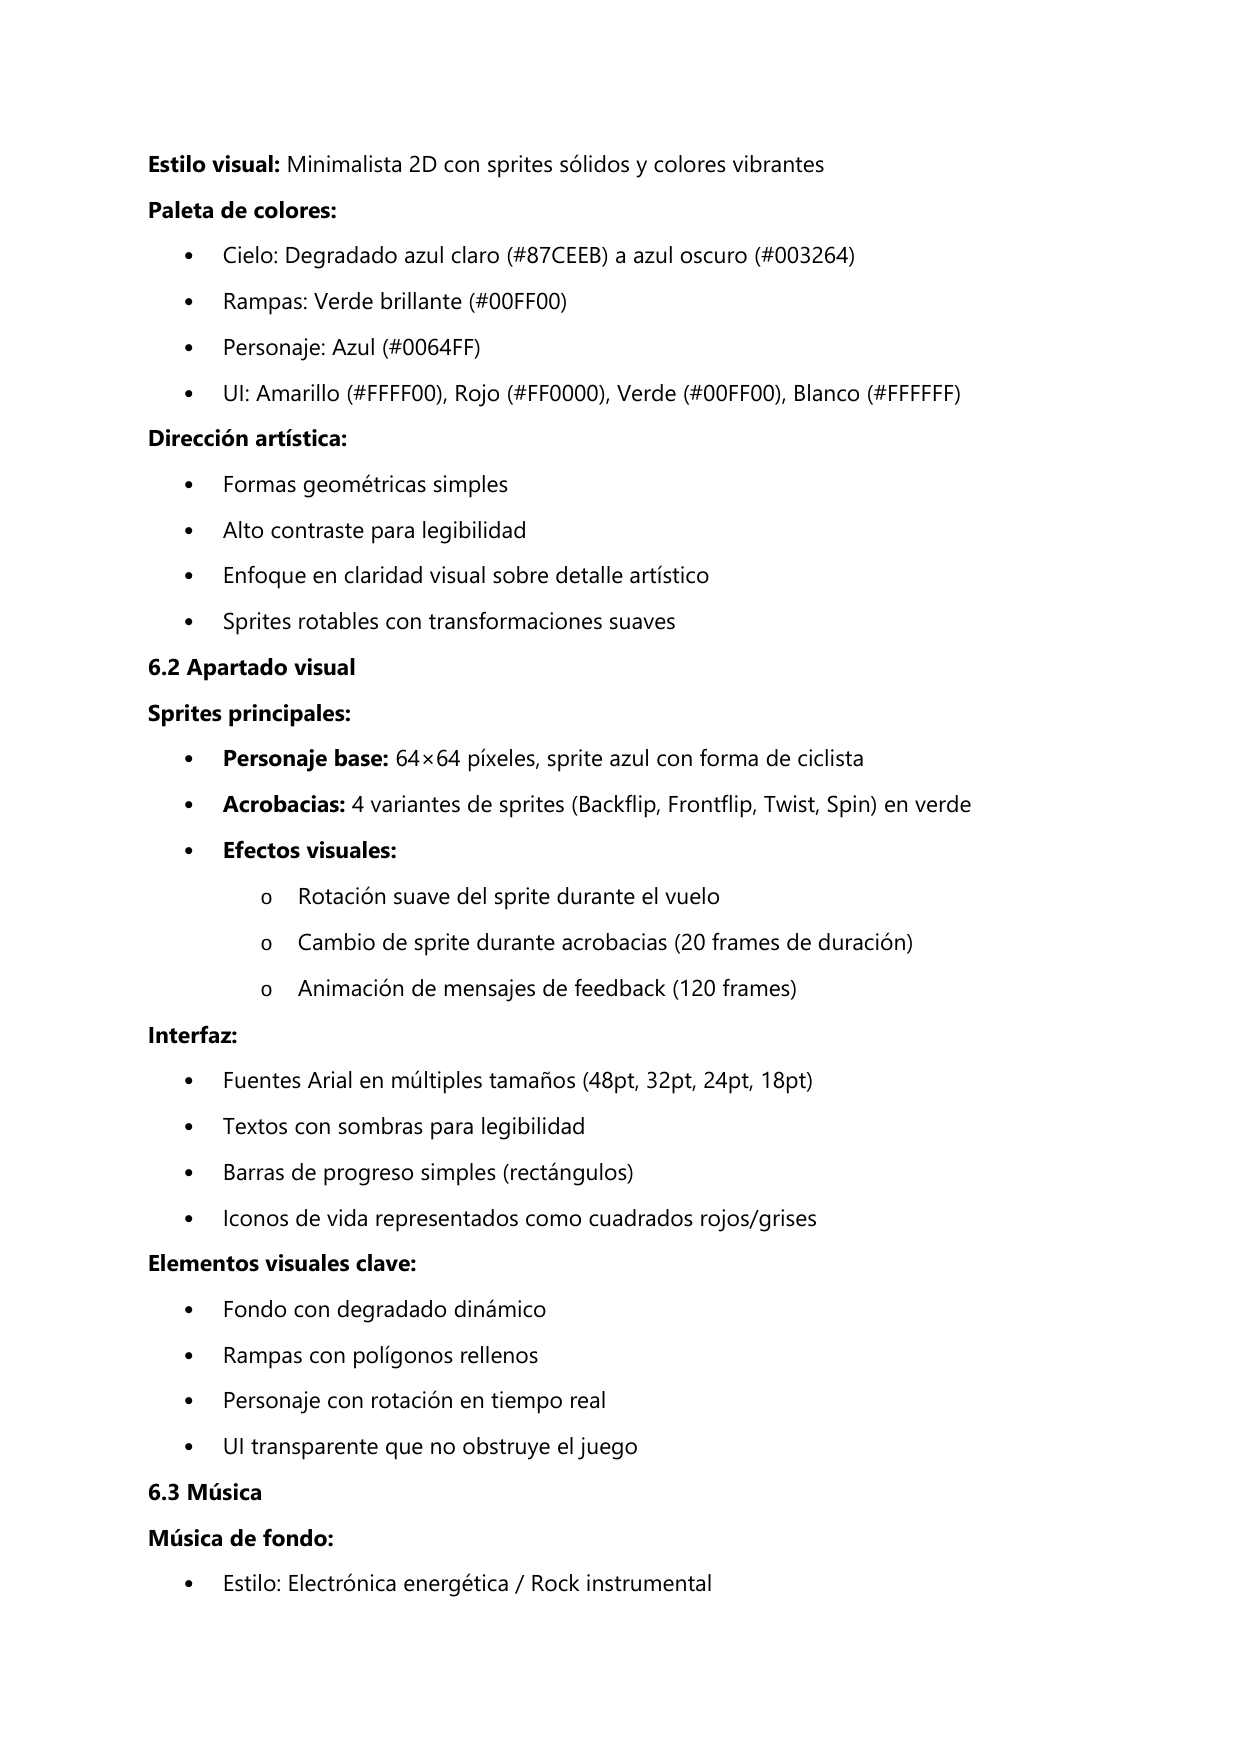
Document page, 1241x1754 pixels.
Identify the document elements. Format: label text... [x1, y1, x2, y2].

list Personaje base: 64×64 píxeles, sprite azul con forma de ciclista [185, 742, 1092, 773]
list Textos con sombras para legibilidad [185, 1110, 1092, 1140]
list Cielo: Degradado azul claro (#87CEEB) a azul oscuro (#003264) [185, 239, 1092, 270]
list Barras de progreso simples (rectángulos) [185, 1156, 1092, 1186]
list UI transparente que no obstruye el juego [185, 1430, 1092, 1461]
text Paleta de colores: [148, 193, 1092, 224]
text 6.3 Música [148, 1476, 1092, 1506]
list Enfoque en claridad visual sobre detalle artístico [185, 559, 1092, 590]
text Estilo visual: Minimalista 2D con sprites sólidos y colores vibrantes [148, 148, 1092, 178]
list Iconos de vida representados como cuadrados rojos/grises [185, 1201, 1092, 1232]
list Rampas: Verde brillante (#00FF00) [185, 285, 1092, 315]
text Dirección artística: [148, 422, 1092, 453]
text Interfaz: [148, 1018, 1092, 1049]
text 6.2 Apartado visual [148, 651, 1092, 681]
list Fondo con degradado dinámico [185, 1293, 1092, 1323]
list Acrobacias: 4 variantes de sprites (Backflip, Frontflip, Twist, Spin) en verde [185, 788, 1092, 818]
list Formas geométricas simples [185, 468, 1092, 498]
text Música de fondo: [148, 1521, 1092, 1552]
list Animación de mensajes de feedback (120 frames) [260, 972, 1092, 1003]
list Estilo: Electrónica energética / Rock instrumental [185, 1567, 1092, 1598]
text Elementos visuales clave: [148, 1247, 1092, 1278]
list Efectos visuales: [185, 834, 1092, 864]
list Sprites rotables con transformaciones suaves [185, 605, 1092, 636]
list Cambio de sprite durante acrobacias (20 frames de duración) [260, 926, 1092, 957]
text Sprites principales: [148, 696, 1092, 727]
list Rotación suave del sprite durante el vuelo [260, 879, 1092, 910]
list Alto contraste para legibilidad [185, 513, 1092, 544]
list Personaje con rotación en tiempo real [185, 1384, 1092, 1415]
list UI: Amarillo (#FFFF00), Rojo (#FF0000), Verde (#00FF00), Blanco (#FFFFFF) [185, 376, 1092, 407]
list Fuentes Arial en múltiples tamaños (48pt, 32pt, 24pt, 18pt) [185, 1064, 1092, 1095]
list Rampas con polígonos rellenos [185, 1338, 1092, 1369]
list Personaje: Azul (#0064FF) [185, 331, 1092, 361]
